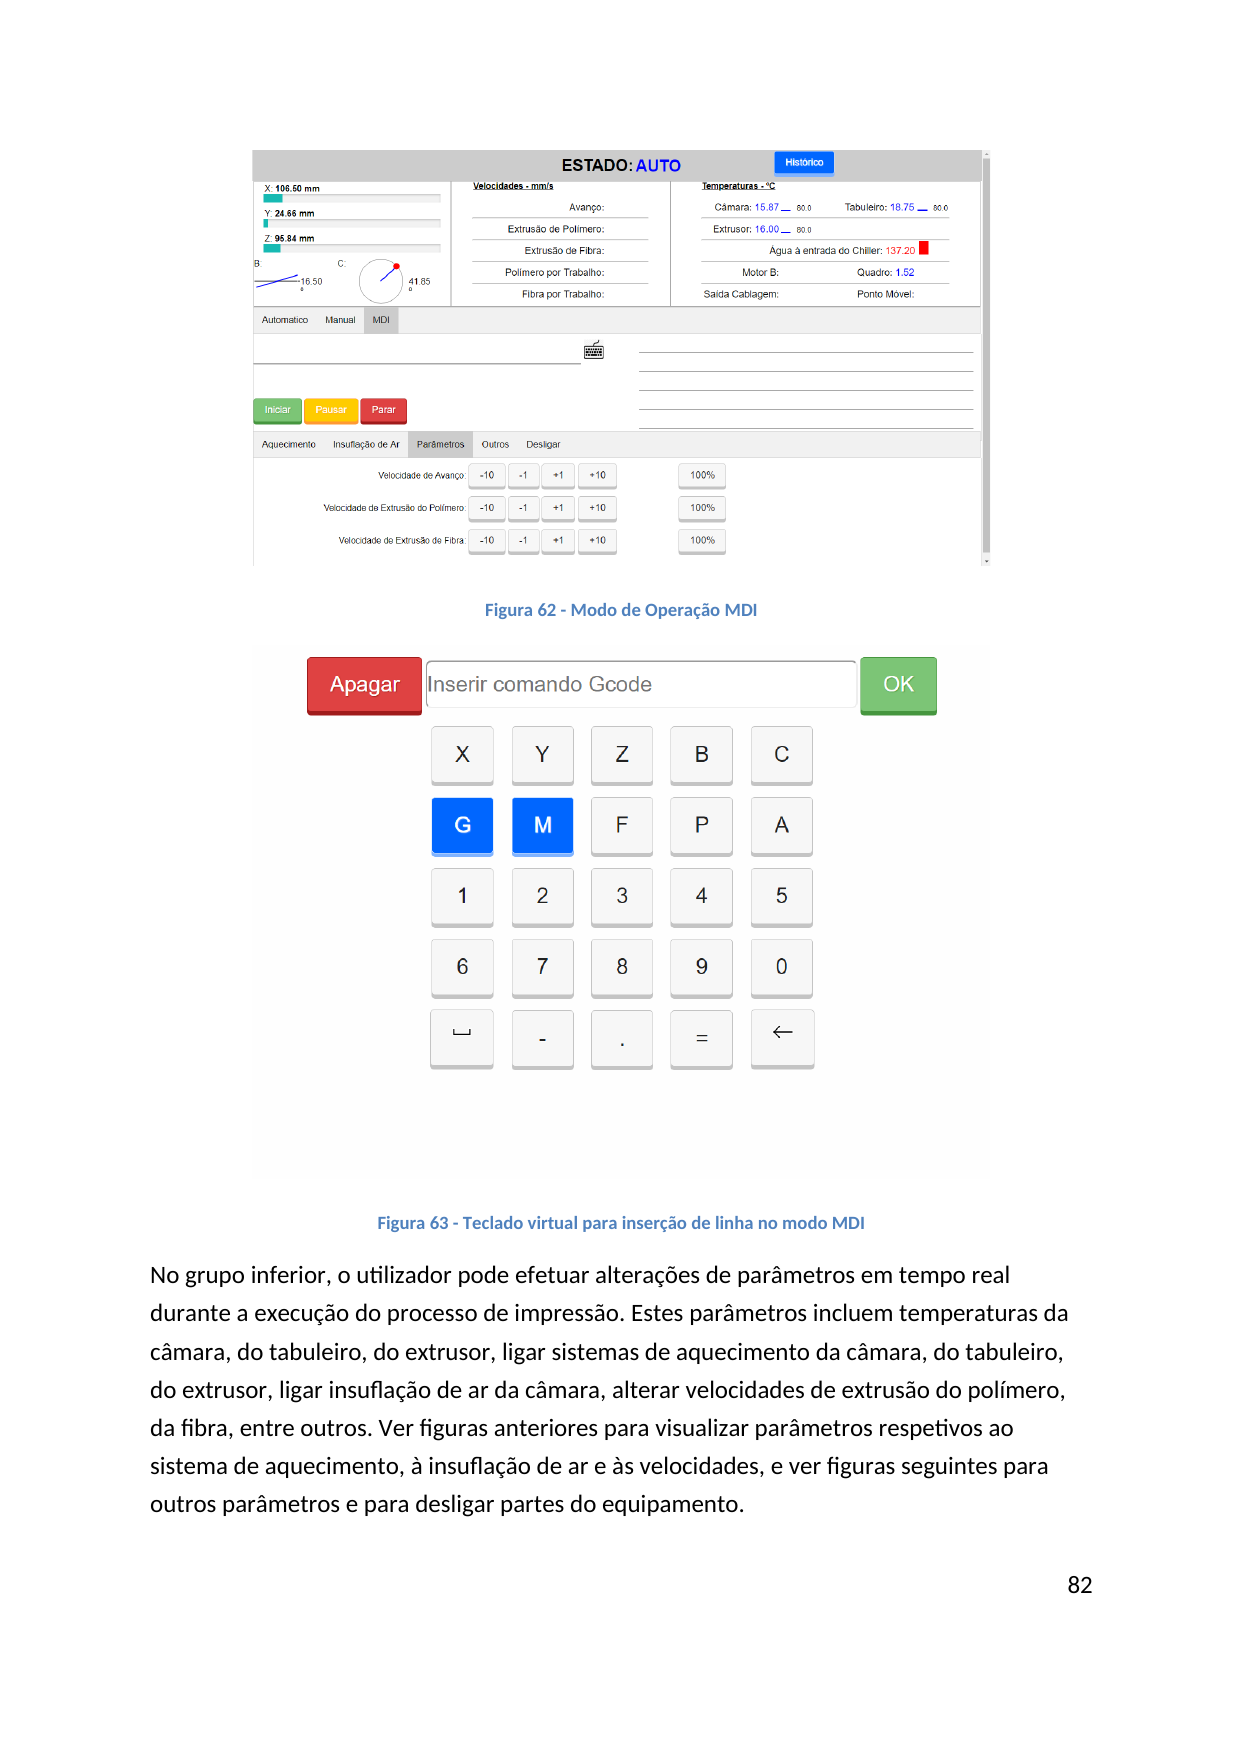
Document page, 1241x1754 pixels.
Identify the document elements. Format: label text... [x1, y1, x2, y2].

picture [252, 645, 991, 1179]
text No grupo inferior, o utilizador pode efetuar alterações de parâmetros em tempo real durante a execução do processo de impressão. Estes parâmetros incluem temperaturas da câmara, do tabuleiro, do extrusor, ligar sistemas de aquecimento da câmara, do tabuleiro, do extrusor, ligar insuflação de ar da câmara, alterar velocidades de extrusão do polímero, da fibra, entre outros. Ver figuras anteriores para visualizar parâmetros respetivos ao sistema de aquecimento, à insuflação de ar e às velocidades, e ver figuras seguintes para outros parâmetros e para desligar partes do equipamento. [150, 1259, 1092, 1519]
picture [252, 150, 991, 566]
